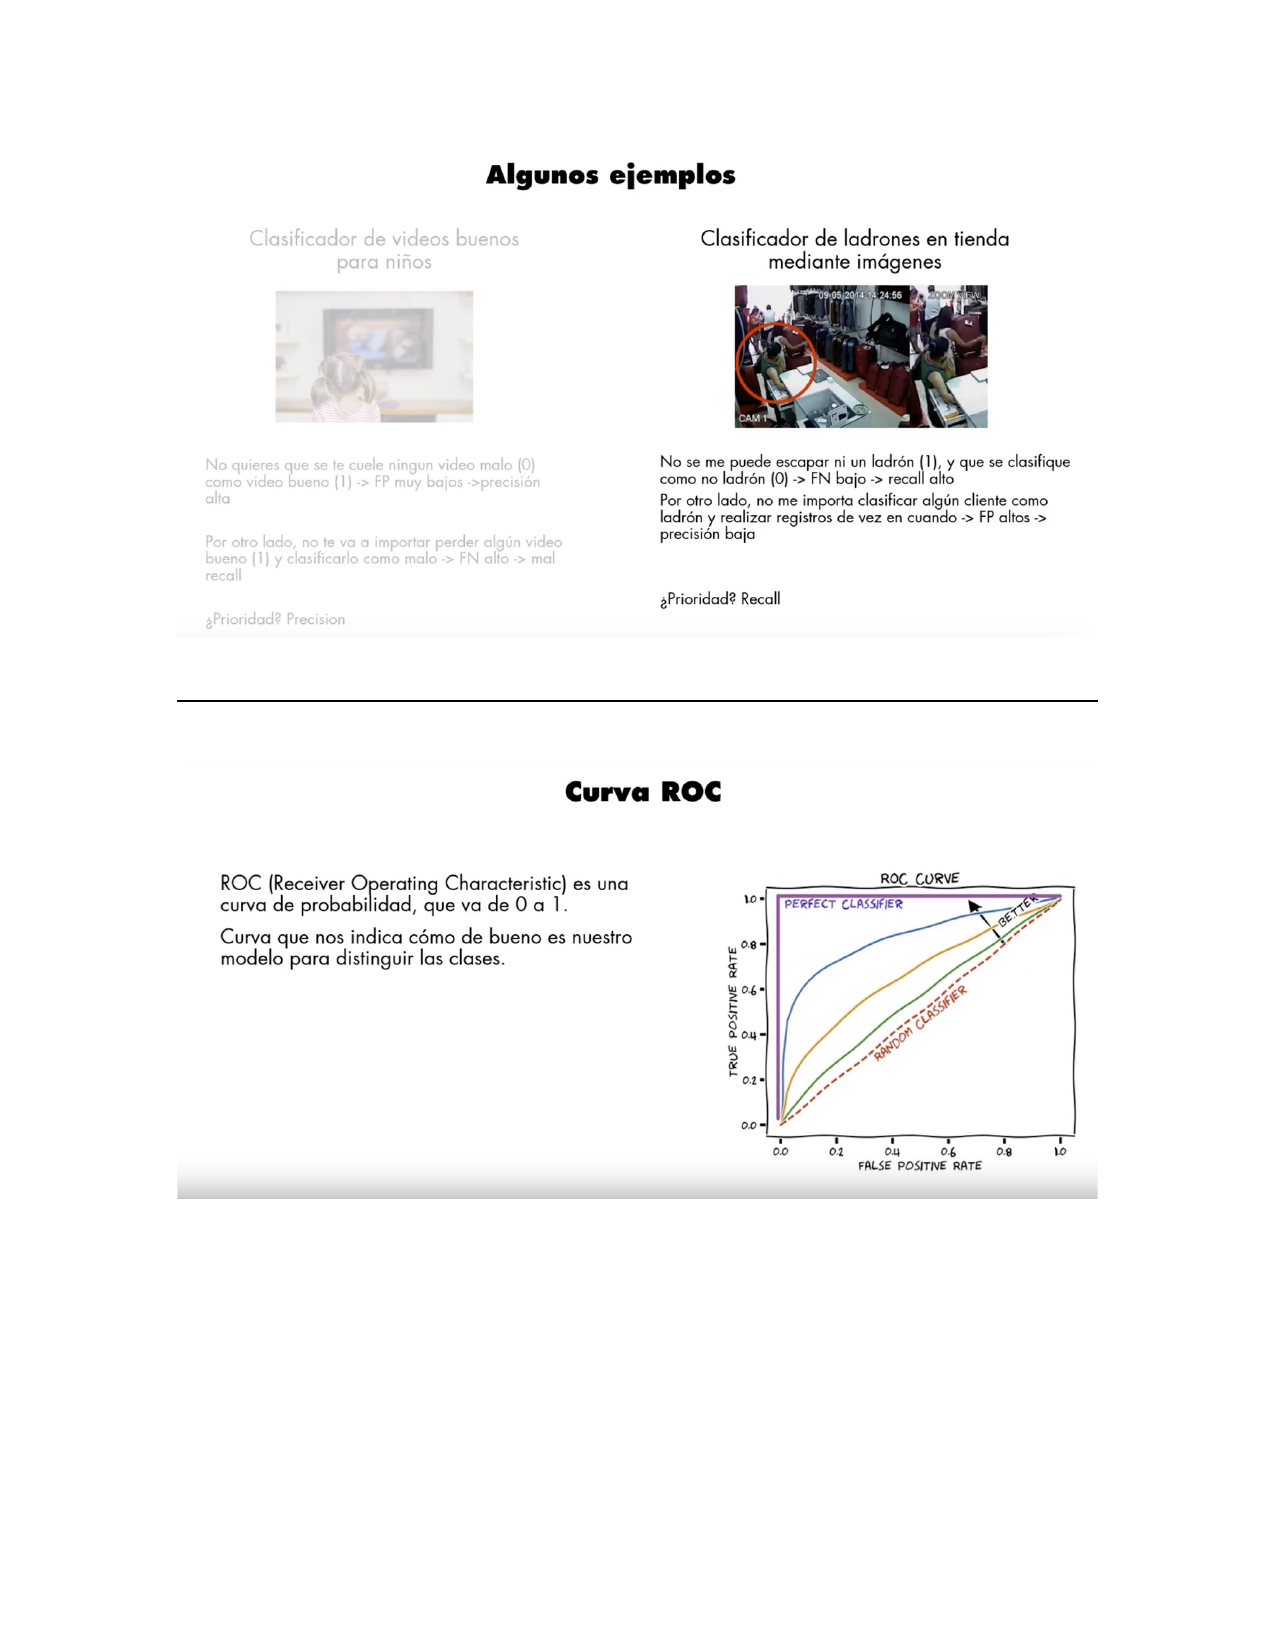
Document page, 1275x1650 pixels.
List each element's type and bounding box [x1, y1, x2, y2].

picture [177, 147, 1098, 637]
picture [177, 762, 1098, 1199]
